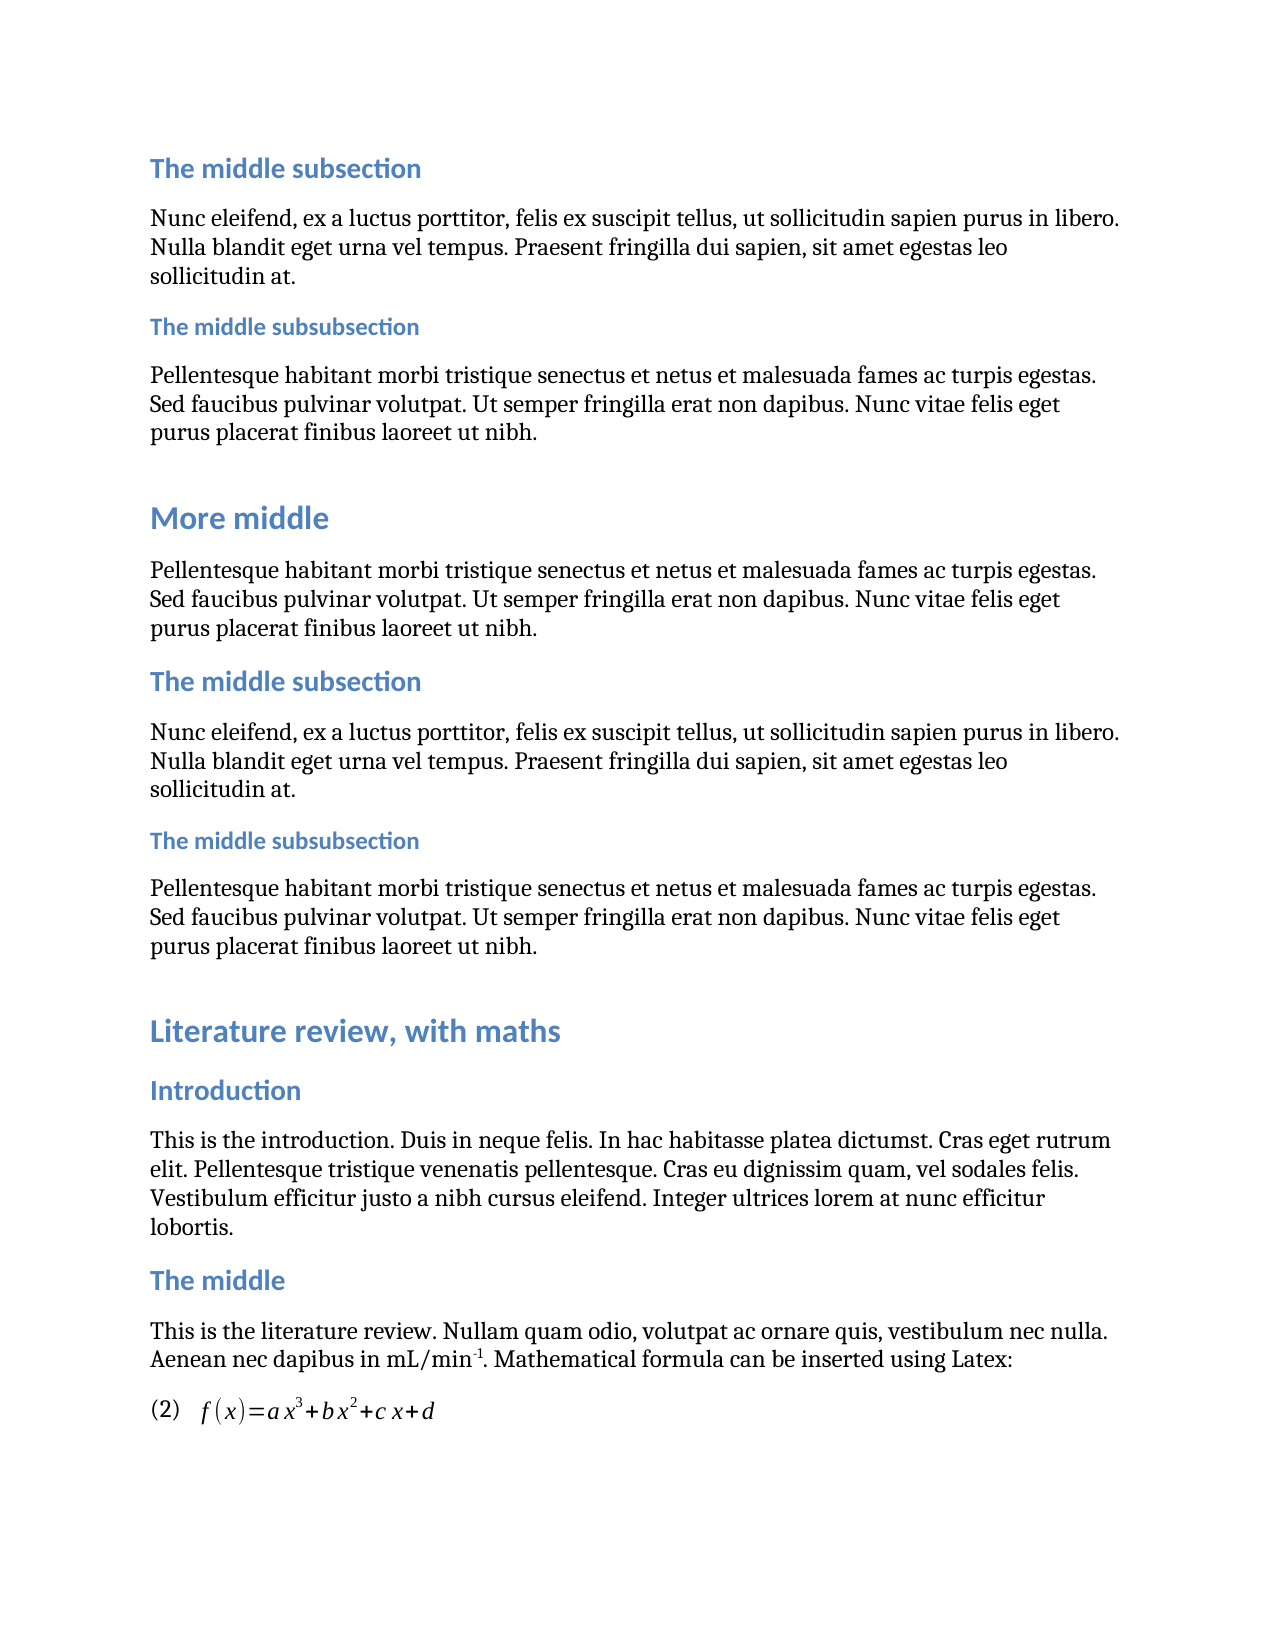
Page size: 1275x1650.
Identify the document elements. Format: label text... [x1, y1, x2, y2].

subtitle Introduction [150, 1072, 1125, 1108]
subtitle The middle subsection [150, 150, 1125, 186]
text Pellentesque habitant morbi tristique senectus et netus et malesuada fames ac turpis egestas. Sed faucibus pulvinar volutpat. Ut semper fringilla erat non dapibus. Nunc vitae felis eget purus placerat finibus laoreet ut nibh. [150, 874, 1125, 961]
subtitle More middle [150, 497, 1125, 538]
subtitle The middle [150, 1262, 1125, 1298]
text This is the literature review. Nullam quam odio, volutpat ac ornare quis, vestibulum nec nulla. Aenean nec dapibus in mL/min-1. Mathematical formula can be inserted using Latex: [150, 1317, 1125, 1374]
subtitle The middle subsection [150, 663, 1125, 699]
text Nunc eleifend, ex a luctus porttitor, felis ex suscipit tellus, ut sollicitudin sapien purus in libero. Nulla blandit eget urna vel tempus. Praesent fringilla dui sapien, sit amet egestas leo sollicitudin at. [150, 718, 1125, 804]
text Pellentesque habitant morbi tristique senectus et netus et malesuada fames ac turpis egestas. Sed faucibus pulvinar volutpat. Ut semper fringilla erat non dapibus. Nunc vitae felis eget purus placerat finibus laoreet ut nibh. [150, 556, 1125, 643]
text Pellentesque habitant morbi tristique senectus et netus et malesuada fames ac turpis egestas. Sed faucibus pulvinar volutpat. Ut semper fringilla erat non dapibus. Nunc vitae felis eget purus placerat finibus laoreet ut nibh. [150, 361, 1125, 447]
subtitle Literature review, with maths [150, 1011, 1125, 1051]
text Nunc eleifend, ex a luctus porttitor, felis ex suscipit tellus, ut sollicitudin sapien purus in libero. Nulla blandit eget urna vel tempus. Praesent fringilla dui sapien, sit amet egestas leo sollicitudin at. [150, 204, 1125, 291]
subtitle The middle subsubsection [150, 311, 1125, 342]
text This is the introduction. Duis in neque felis. In hac habitasse platea dictumst. Cras eget rutrum elit. Pellentesque tristique venenatis pellentesque. Cras eu dignissim quam, vel sodales felis. Vestibulum efficitur justo a nibh cursus eleifend. Integer ultrices lorem at nunc efficitur lobortis. [150, 1126, 1125, 1241]
subtitle The middle subsubsection [150, 825, 1125, 856]
